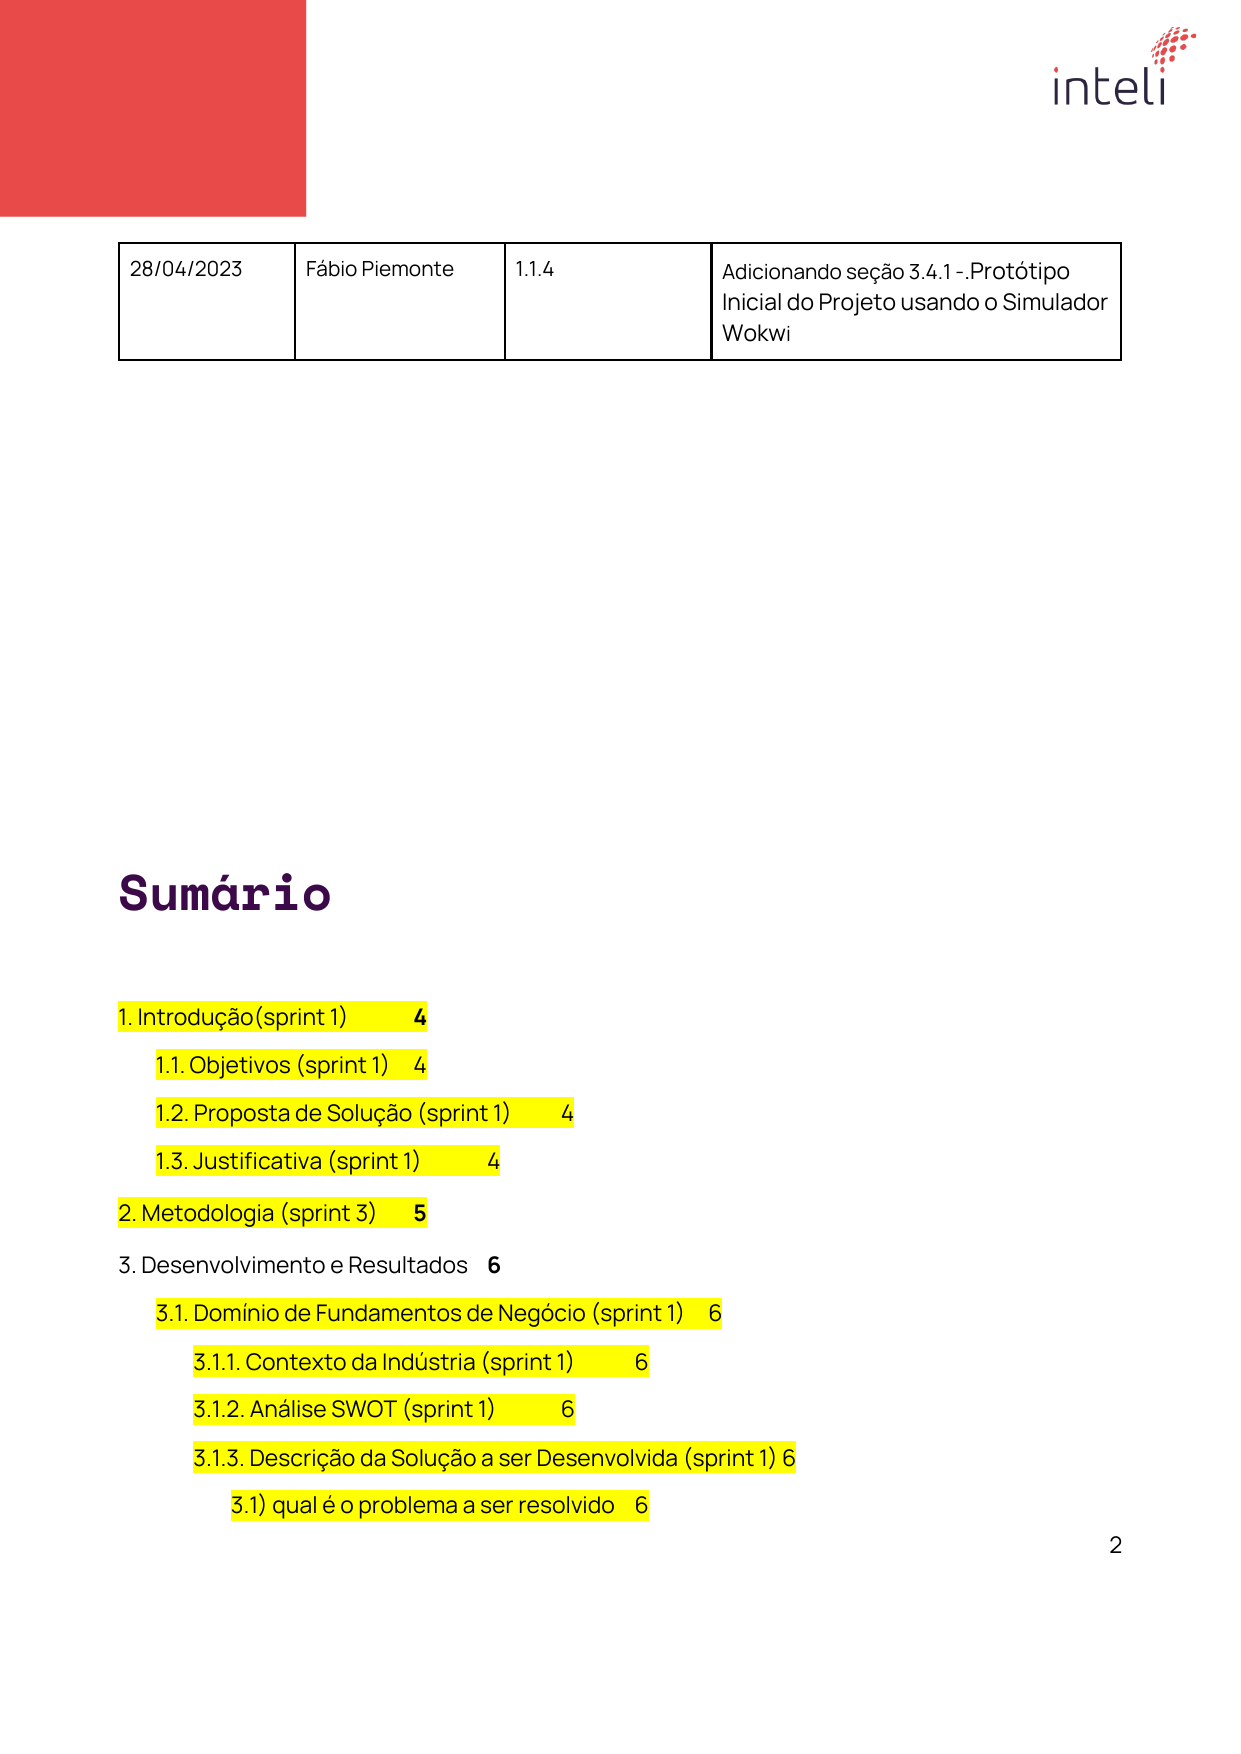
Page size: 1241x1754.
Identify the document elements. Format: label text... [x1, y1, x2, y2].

table_cell 1.1.4 [506, 244, 710, 359]
table_cell Adicionando seção 3.4.1 -.Protótipo Inicial do Projeto usando o Simulador Wokwi [713, 244, 1120, 359]
picture [0, 0, 307, 217]
table_cell Fábio Piemonte [296, 244, 504, 359]
table_cell 28/04/2023 [120, 244, 294, 359]
text Sumário [118, 854, 1122, 928]
picture [1054, 27, 1197, 105]
